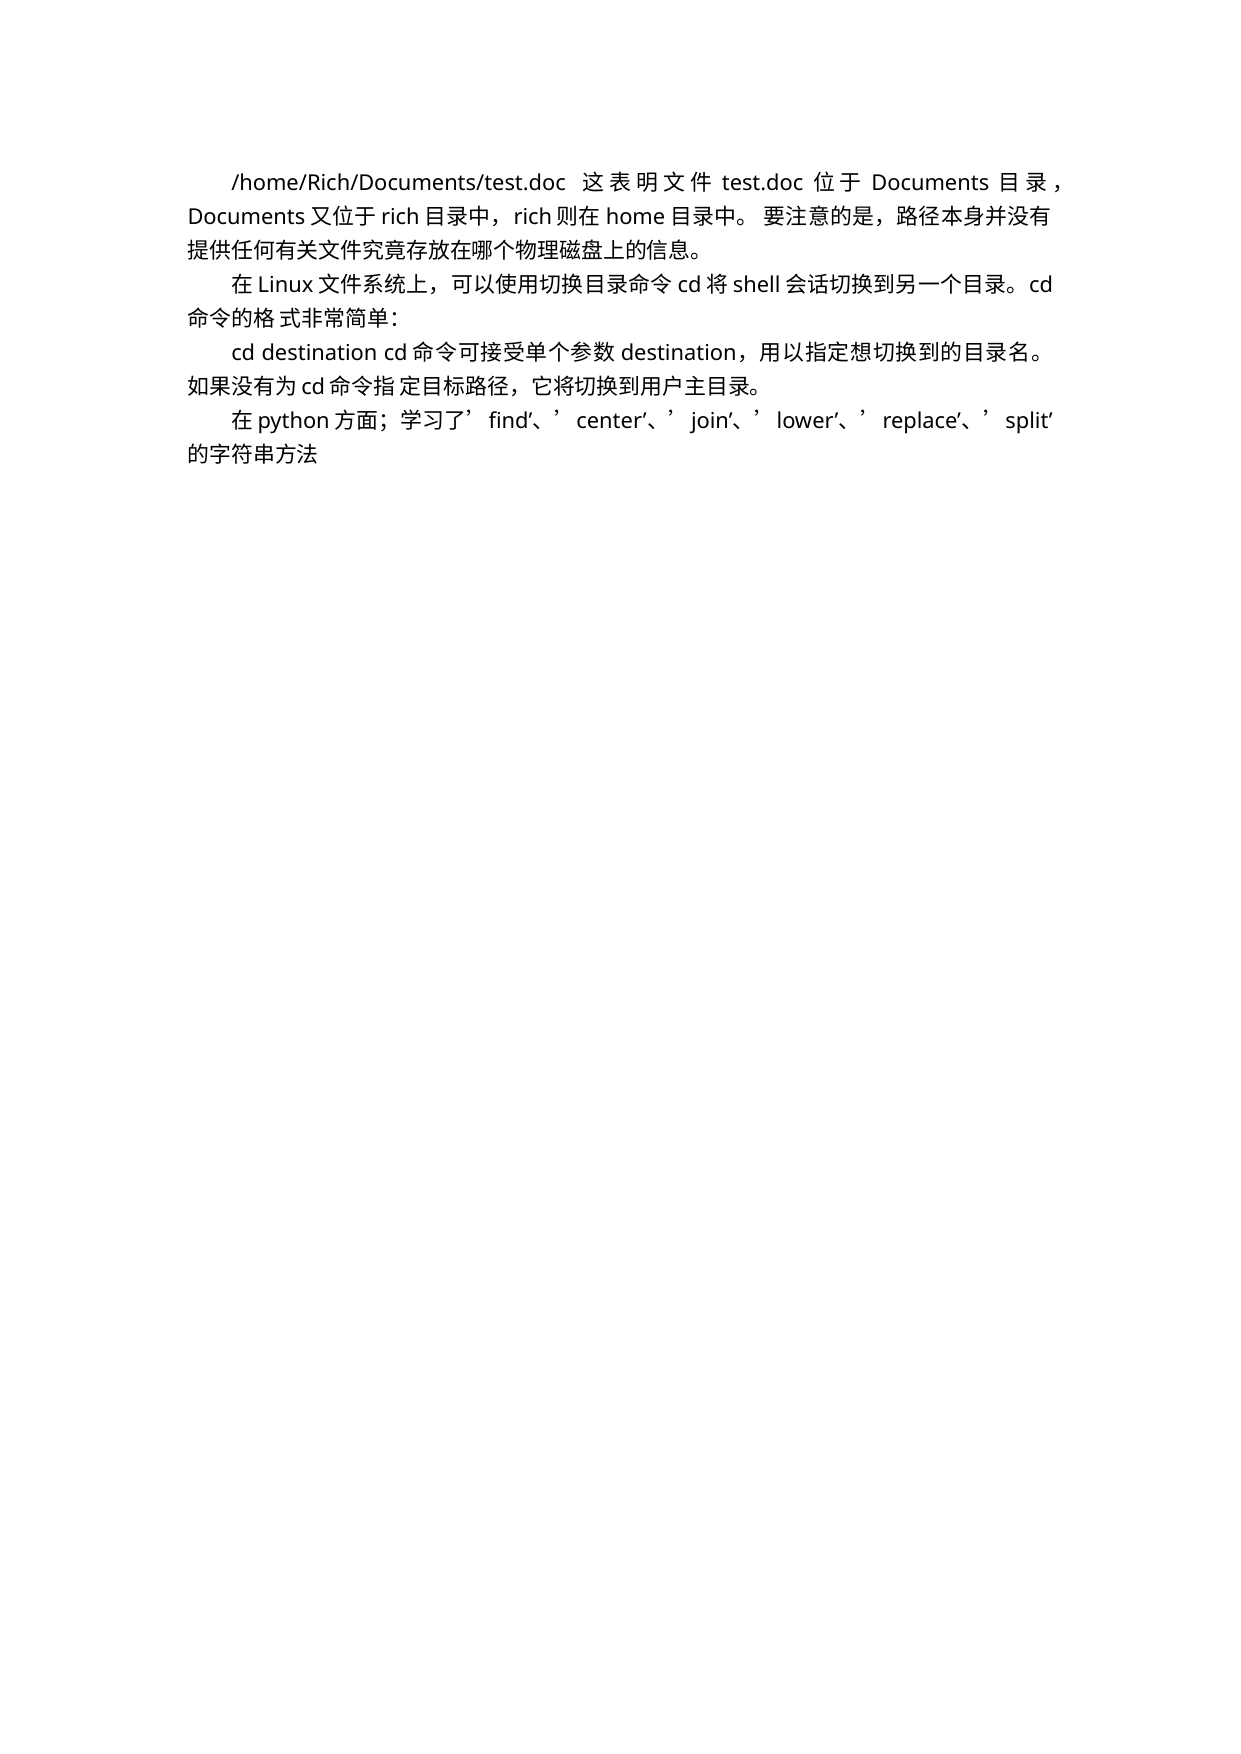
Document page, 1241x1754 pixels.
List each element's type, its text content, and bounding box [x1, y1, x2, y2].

text cd destination cd命令可接受单个参数destination，用以指定想切换到的目录名。如果没有为cd命令指 定目标路径，它将切换到用户主目录。 [187, 334, 1053, 402]
text 在Linux文件系统上，可以使用切换目录命令cd将shell会话切换到另一个目录。cd命令的格 式非常简单： [187, 266, 1053, 334]
text /home/Rich/Documents/test.doc 这表明文件test.doc位于Documents目录，Documents又位于rich目录中，rich则在home目录中。 要注意的是，路径本身并没有提供任何有关文件究竟存放在哪个物理磁盘上的信息。 [187, 164, 1053, 266]
text 在python方面；学习了’find’、’center’、’join’、’lower’、’replace’、’split’的字符串方法 [187, 402, 1053, 469]
